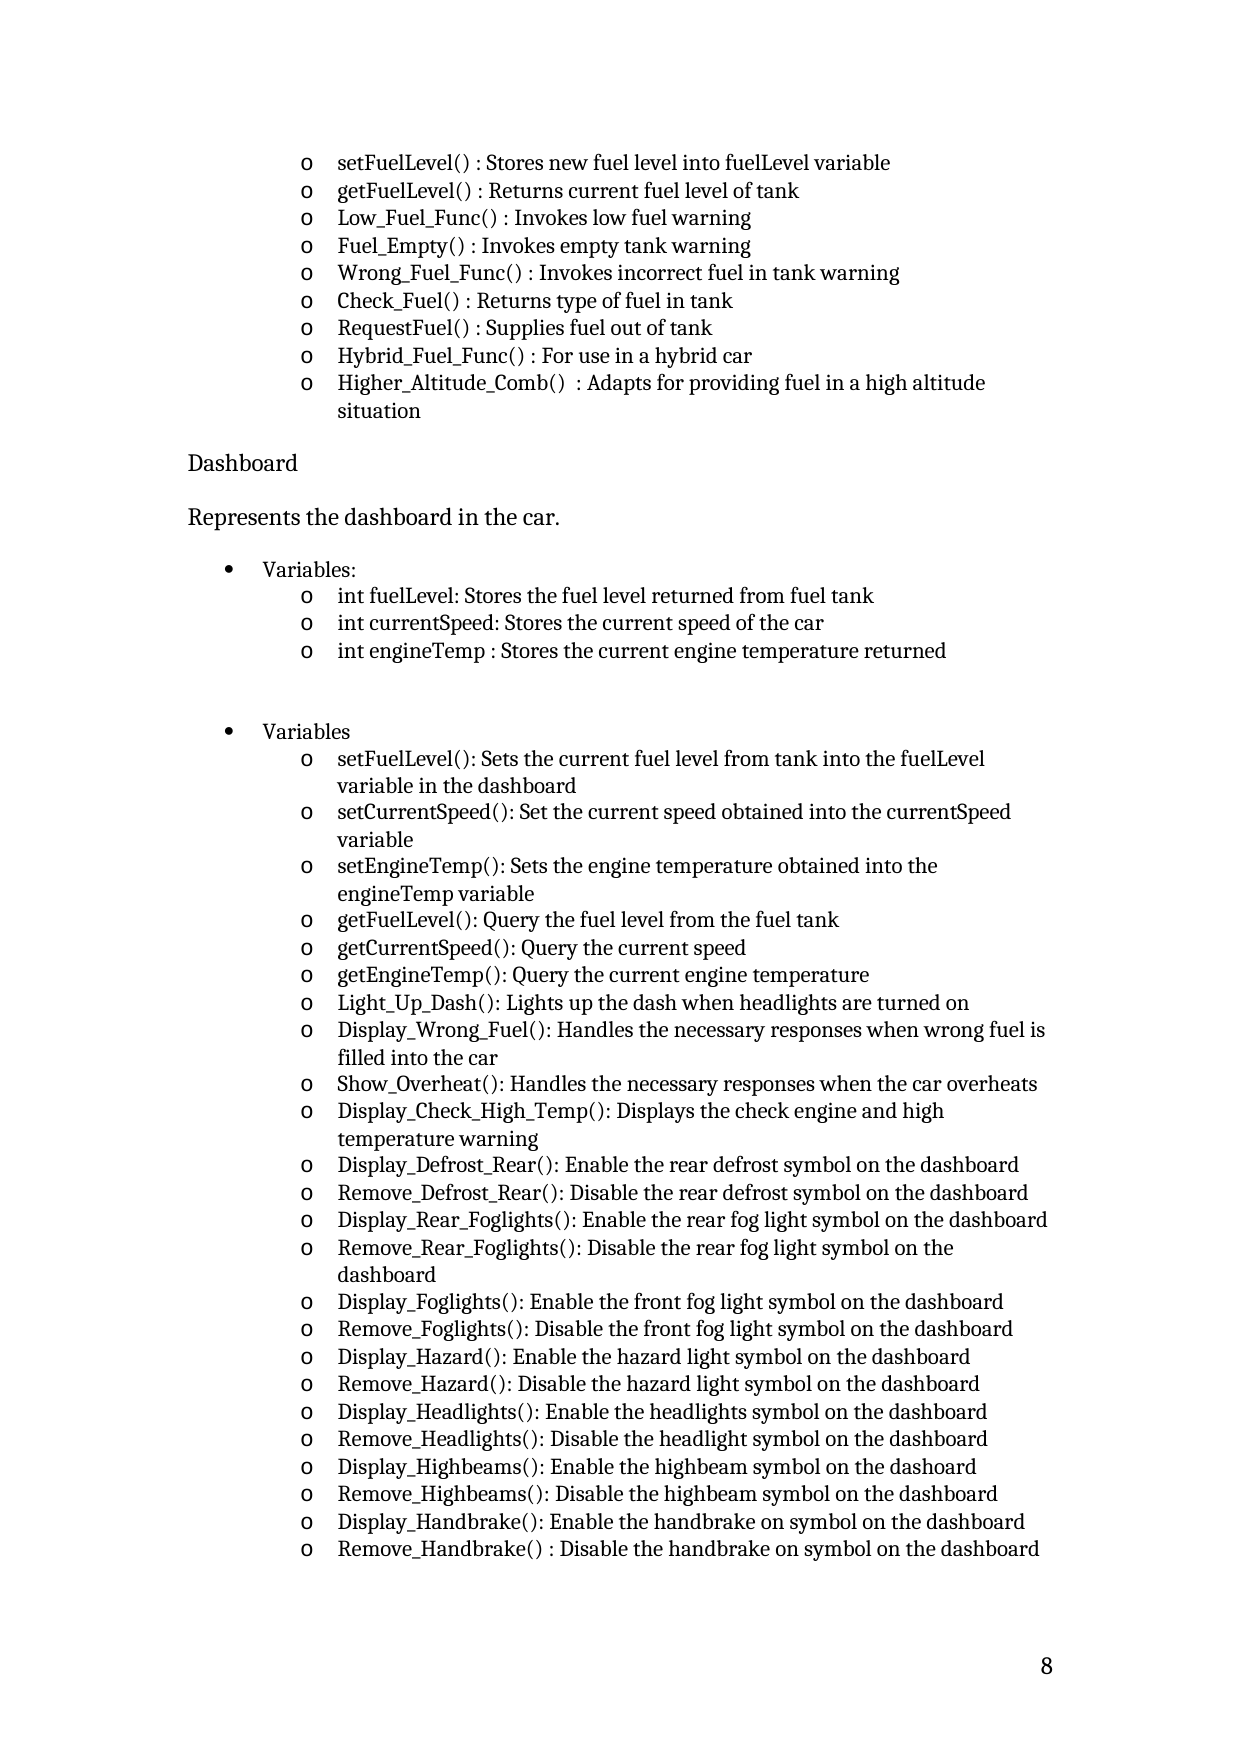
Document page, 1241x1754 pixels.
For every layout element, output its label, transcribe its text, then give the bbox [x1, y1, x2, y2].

list setFuelLevel() : Stores new fuel level into fuelLevel variable [300, 150, 1053, 177]
list Variables: [225, 556, 1053, 583]
list Remove_Handbrake() : Disable the handbrake on symbol on the dashboard [300, 1536, 1053, 1563]
list int currentSpeed: Stores the current speed of the car [300, 610, 1053, 638]
list Remove_Highbeams(): Disable the highbeam symbol on the dashboard [300, 1481, 1053, 1508]
list getEngineTemp(): Query the current engine temperature [300, 962, 1053, 989]
list Remove_Foglights(): Disable the front fog light symbol on the dashboard [300, 1316, 1053, 1343]
list setFuelLevel(): Sets the current fuel level from tank into the fuelLevel variable in the dashboard [300, 745, 1053, 799]
list Display_Handbrake(): Enable the handbrake on symbol on the dashboard [300, 1508, 1053, 1536]
list Display_Defrost_Rear(): Enable the rear defrost symbol on the dashboard [300, 1152, 1053, 1179]
list Light_Up_Dash(): Lights up the dash when headlights are turned on [300, 989, 1053, 1017]
list Remove_Defrost_Rear(): Disable the rear defrost symbol on the dashboard [300, 1179, 1053, 1207]
list getCurrentSpeed(): Query the current speed [300, 934, 1053, 962]
list Show_Overheat(): Handles the necessary responses when the car overheats [300, 1071, 1053, 1098]
text Dashboard [187, 449, 1053, 478]
list getFuelLevel() : Returns current fuel level of tank [300, 177, 1053, 205]
list Variables [225, 719, 1053, 745]
list Remove_Rear_Foglights(): Disable the rear fog light symbol on the dashboard [300, 1234, 1053, 1288]
list Check_Fuel() : Returns type of fuel in tank [300, 287, 1053, 315]
list Fuel_Empty() : Invokes empty tank warning [300, 232, 1053, 260]
list Remove_Headlights(): Disable the headlight symbol on the dashboard [300, 1426, 1053, 1453]
list int engineTemp : Stores the current engine temperature returned [300, 638, 1053, 665]
list Higher_Altitude_Comb() : Adapts for providing fuel in a high altitude situation [300, 370, 1053, 424]
list Display_Foglights(): Enable the front fog light symbol on the dashboard [300, 1288, 1053, 1316]
text Represents the dashboard in the car. [187, 503, 1053, 531]
list Display_Headlights(): Enable the headlights symbol on the dashboard [300, 1398, 1053, 1426]
list Wrong_Fuel_Func() : Invokes incorrect fuel in tank warning [300, 260, 1053, 287]
list Remove_Hazard(): Disable the hazard light symbol on the dashboard [300, 1371, 1053, 1398]
list Low_Fuel_Func() : Invokes low fuel warning [300, 205, 1053, 232]
list getFuelLevel(): Query the fuel level from the fuel tank [300, 907, 1053, 934]
list setEngineTemp(): Sets the engine temperature obtained into the engineTemp variable [300, 853, 1053, 907]
list int fuelLevel: Stores the fuel level returned from fuel tank [300, 583, 1053, 610]
list Display_Rear_Foglights(): Enable the rear fog light symbol on the dashboard [300, 1207, 1053, 1234]
list Display_Check_High_Temp(): Displays the check engine and high temperature warning [300, 1098, 1053, 1152]
list Display_Highbeams(): Enable the highbeam symbol on the dashoard [300, 1453, 1053, 1481]
list setCurrentSpeed(): Set the current speed obtained into the currentSpeed variable [300, 799, 1053, 853]
list Display_Wrong_Fuel(): Handles the necessary responses when wrong fuel is filled into the car [300, 1017, 1053, 1071]
list RequestFuel() : Supplies fuel out of tank [300, 315, 1053, 342]
list Display_Hazard(): Enable the hazard light symbol on the dashboard [300, 1343, 1053, 1371]
list Hybrid_Fuel_Func() : For use in a hybrid car [300, 342, 1053, 370]
